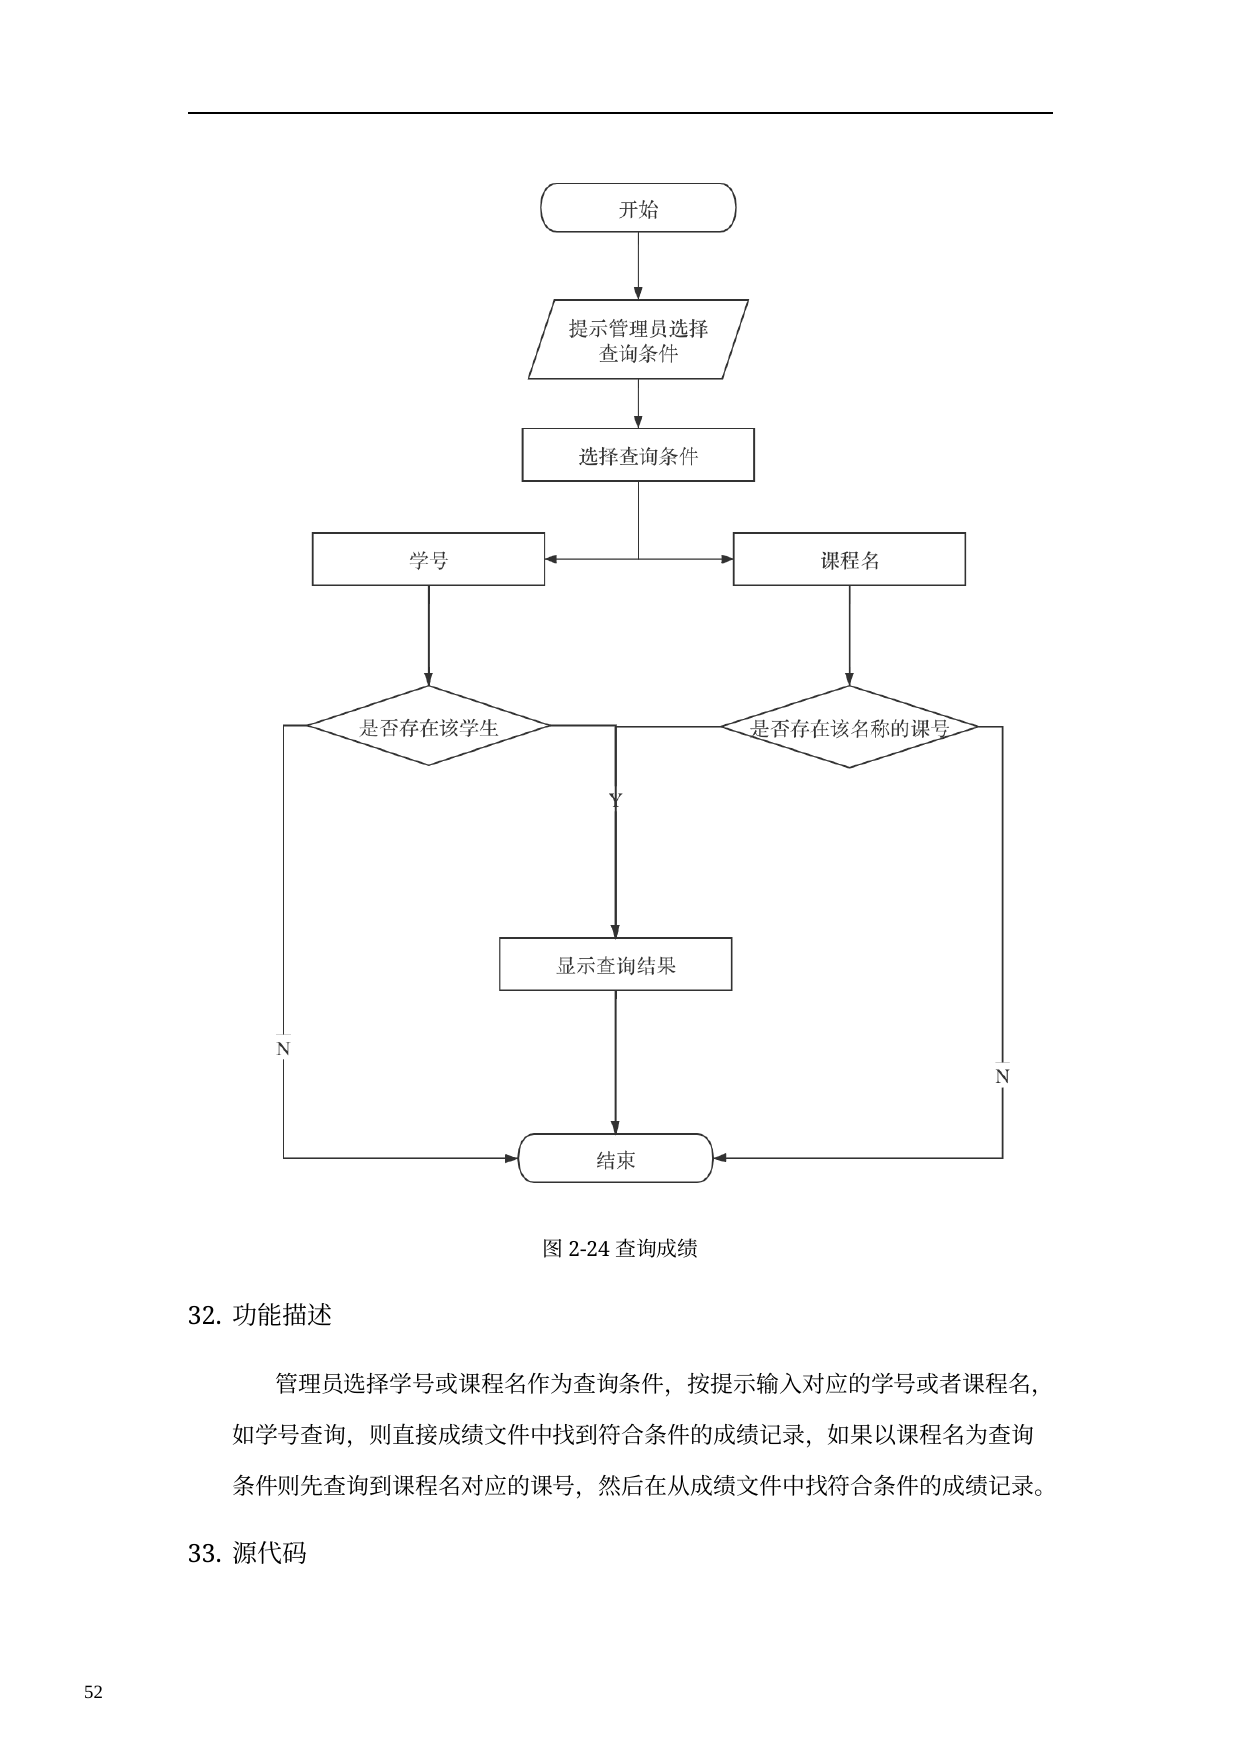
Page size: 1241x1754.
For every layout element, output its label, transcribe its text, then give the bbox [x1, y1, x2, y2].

list 功能描述 [187, 1280, 1053, 1348]
picture [263, 163, 1022, 1202]
text 管理员选择学号或课程名作为查询条件，按提示输入对应的学号或者课程名，如学号查询，则直接成绩文件中找到符合条件的成绩记录，如果以课程名为查询条件则先查询到课程名对应的课号，然后在从成绩文件中找符合条件的成绩记录。 [232, 1366, 1053, 1502]
list 源代码 [187, 1518, 1053, 1586]
text 图 ‎2-24 查询成绩 [187, 1231, 1053, 1265]
